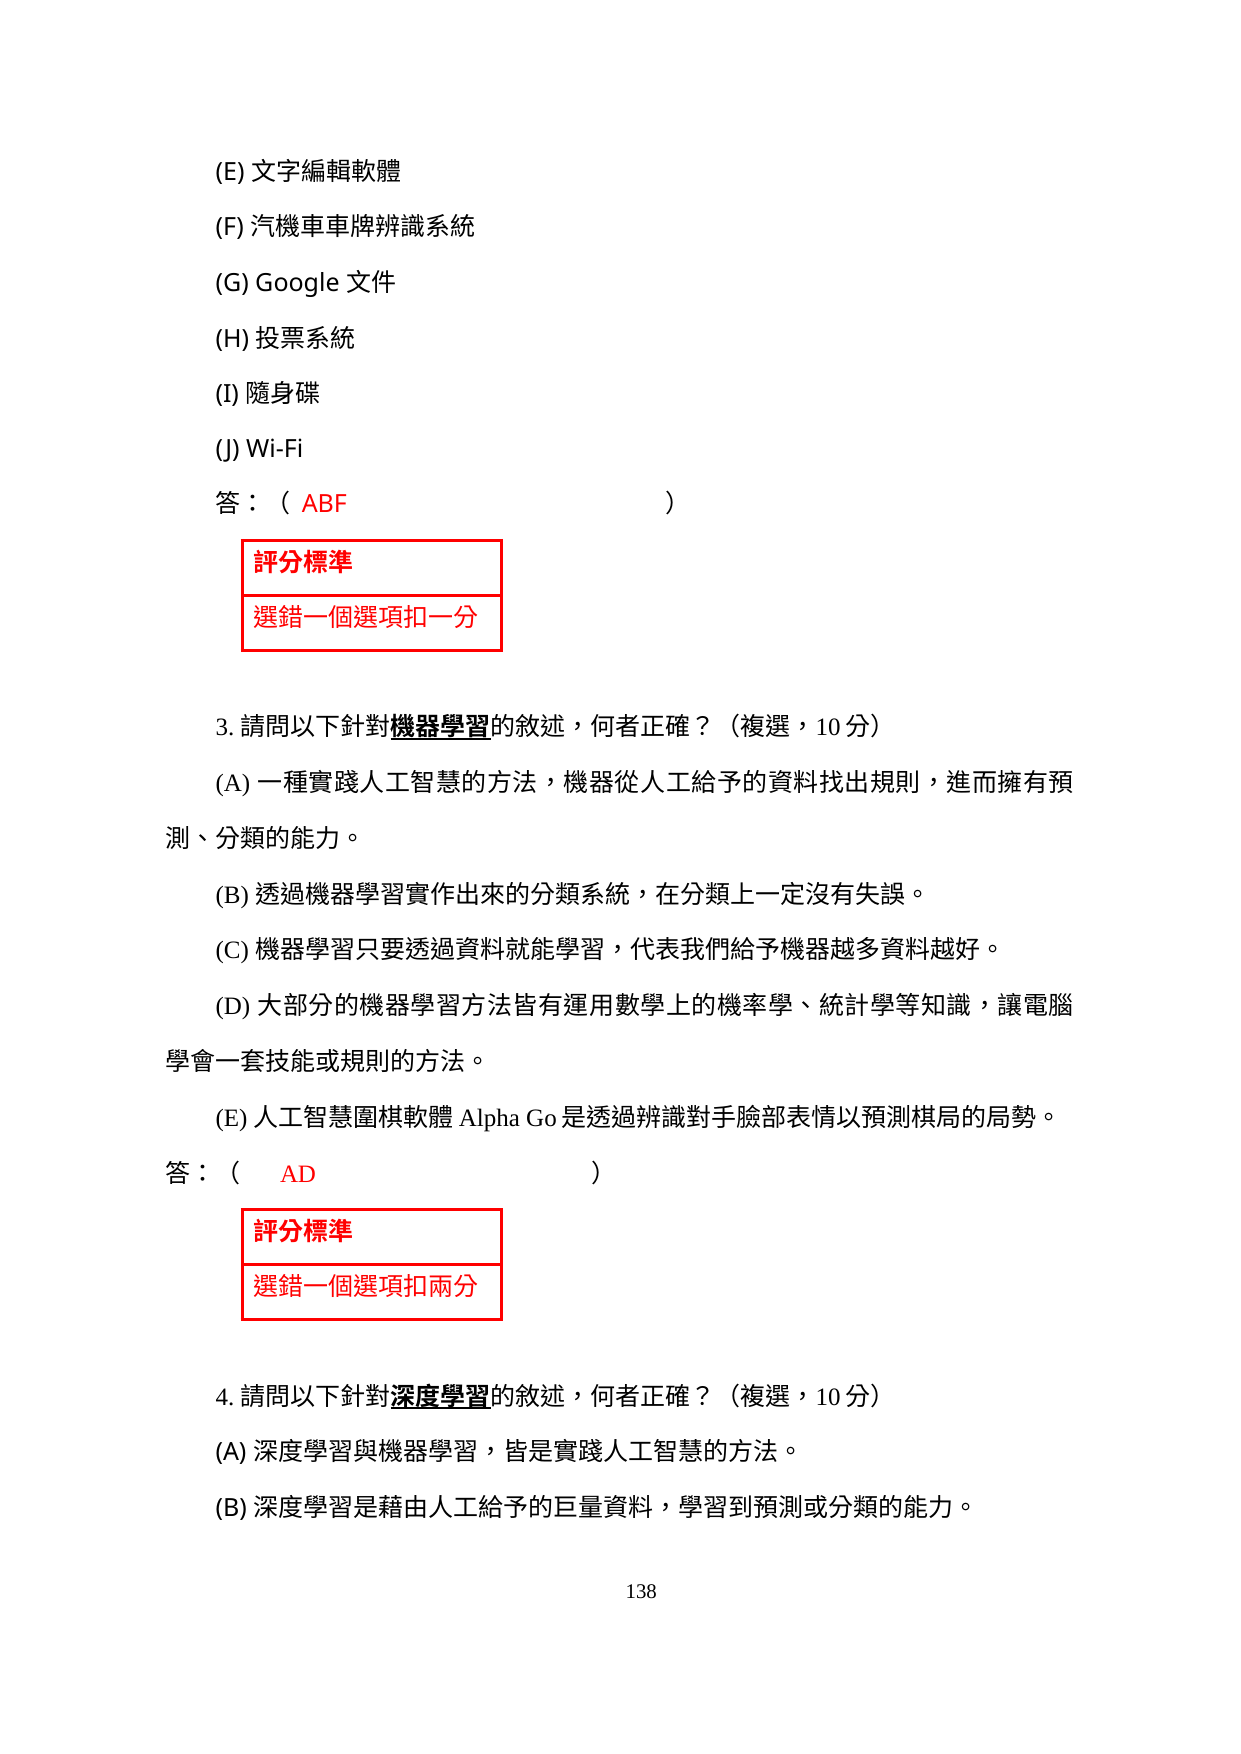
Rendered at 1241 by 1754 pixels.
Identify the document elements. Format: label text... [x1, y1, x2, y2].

table_header 評分標準 [244, 1211, 500, 1263]
table_cell 選錯一個選項扣一分 [244, 597, 500, 649]
table_cell 選錯一個選項扣兩分 [244, 1266, 500, 1318]
text (F) 汽機車車牌辨識系統 [165, 206, 1075, 244]
table_header 評分標準 [244, 542, 500, 594]
text 答：（ AD ） [165, 1152, 1075, 1190]
text (B) 深度學習是藉由人工給予的巨量資料，學習到預測或分類的能力。 [165, 1487, 1075, 1524]
text (H) 投票系統 [165, 317, 1075, 355]
text 答：（ ABF ） [165, 483, 1075, 521]
text (E) 文字編輯軟體 [165, 151, 1075, 188]
text (A) 深度學習與機器學習，皆是實踐人工智慧的方法。 [165, 1431, 1075, 1469]
text 4. 請問以下針對深度學習的敘述，何者正確？（複選，10分） [165, 1376, 1075, 1413]
text (E) 人工智慧圍棋軟體Alpha Go是透過辨識對手臉部表情以預測棋局的局勢。 [165, 1097, 1075, 1134]
text (B) 透過機器學習實作出來的分類系統，在分類上一定沒有失誤。 [165, 874, 1075, 911]
text (D) 大部分的機器學習方法皆有運用數學上的機率學、統計學等知識，讓電腦學會一套技能或規則的方法。 [165, 985, 1075, 1079]
text (G) Google 文件 [165, 262, 1075, 299]
text (C) 機器學習只要透過資料就能學習，代表我們給予機器越多資料越好。 [165, 929, 1075, 967]
text 3. 請問以下針對機器學習的敘述，何者正確？（複選，10分） [165, 706, 1075, 744]
text (I) 隨身碟 [165, 373, 1075, 411]
text (A) 一種實踐人工智慧的方法，機器從人工給予的資料找出規則，進而擁有預測、分類的能力。 [165, 762, 1075, 856]
text (J) Wi-Fi [165, 429, 1075, 466]
